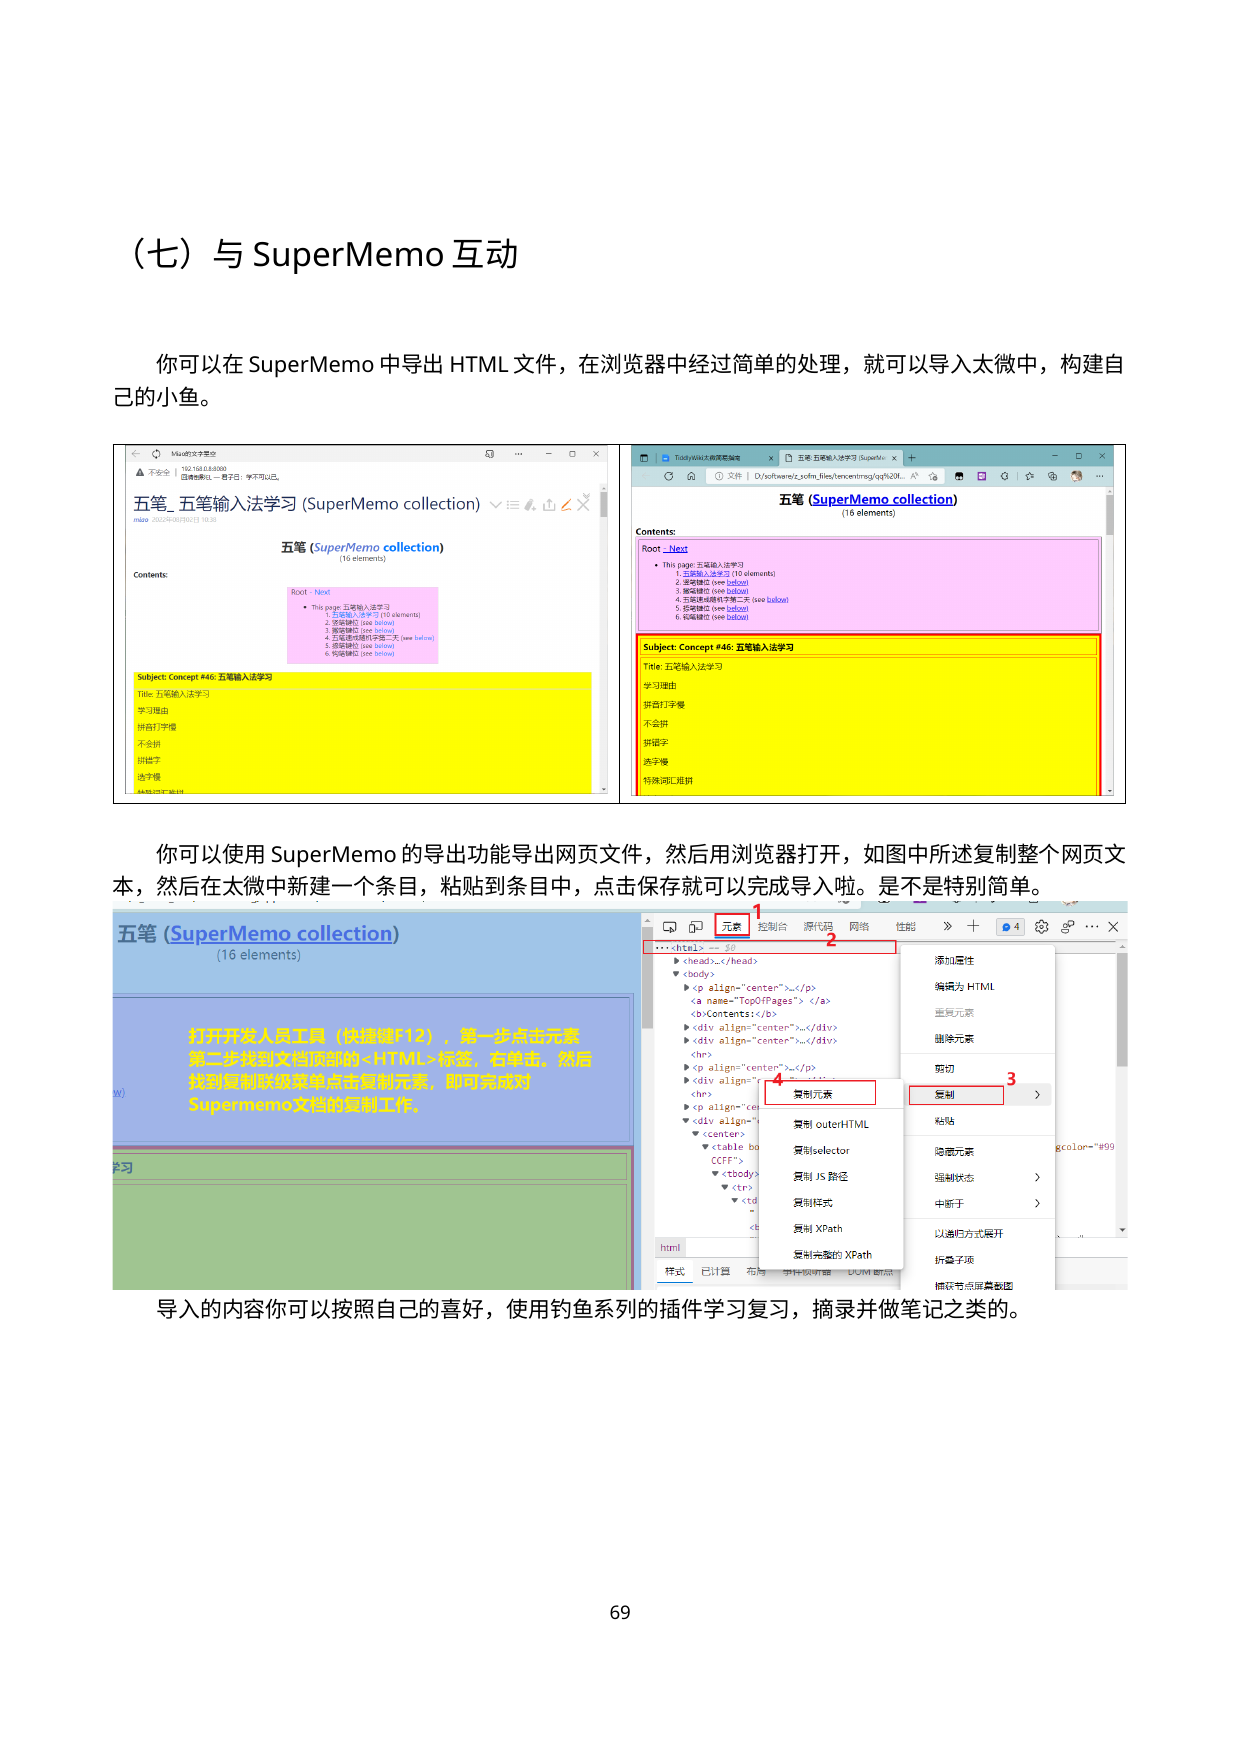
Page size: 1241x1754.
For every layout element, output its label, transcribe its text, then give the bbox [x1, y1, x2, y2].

picture [112, 901, 1128, 1290]
text 你可以在SuperMemo中导出HTML文件，在浏览器中经过简单的处理，就可以导入太微中，构建自己的小鱼。 [112, 347, 1128, 412]
text 导入的内容你可以按照自己的喜好，使用钓鱼系列的插件学习复习，摘录并做笔记之类的。 [112, 1291, 1128, 1324]
table_header [114, 445, 619, 803]
subtitle （七）与SuperMemo互动 [112, 219, 1128, 284]
picture [125, 445, 608, 794]
picture [631, 445, 1114, 796]
table_header [620, 445, 1125, 803]
text 你可以使用SuperMemo的导出功能导出网页文件，然后用浏览器打开，如图中所述复制整个网页文本，然后在太微中新建一个条目，粘贴到条目中，点击保存就可以完成导入啦。是不是特别简单。 [112, 836, 1128, 901]
